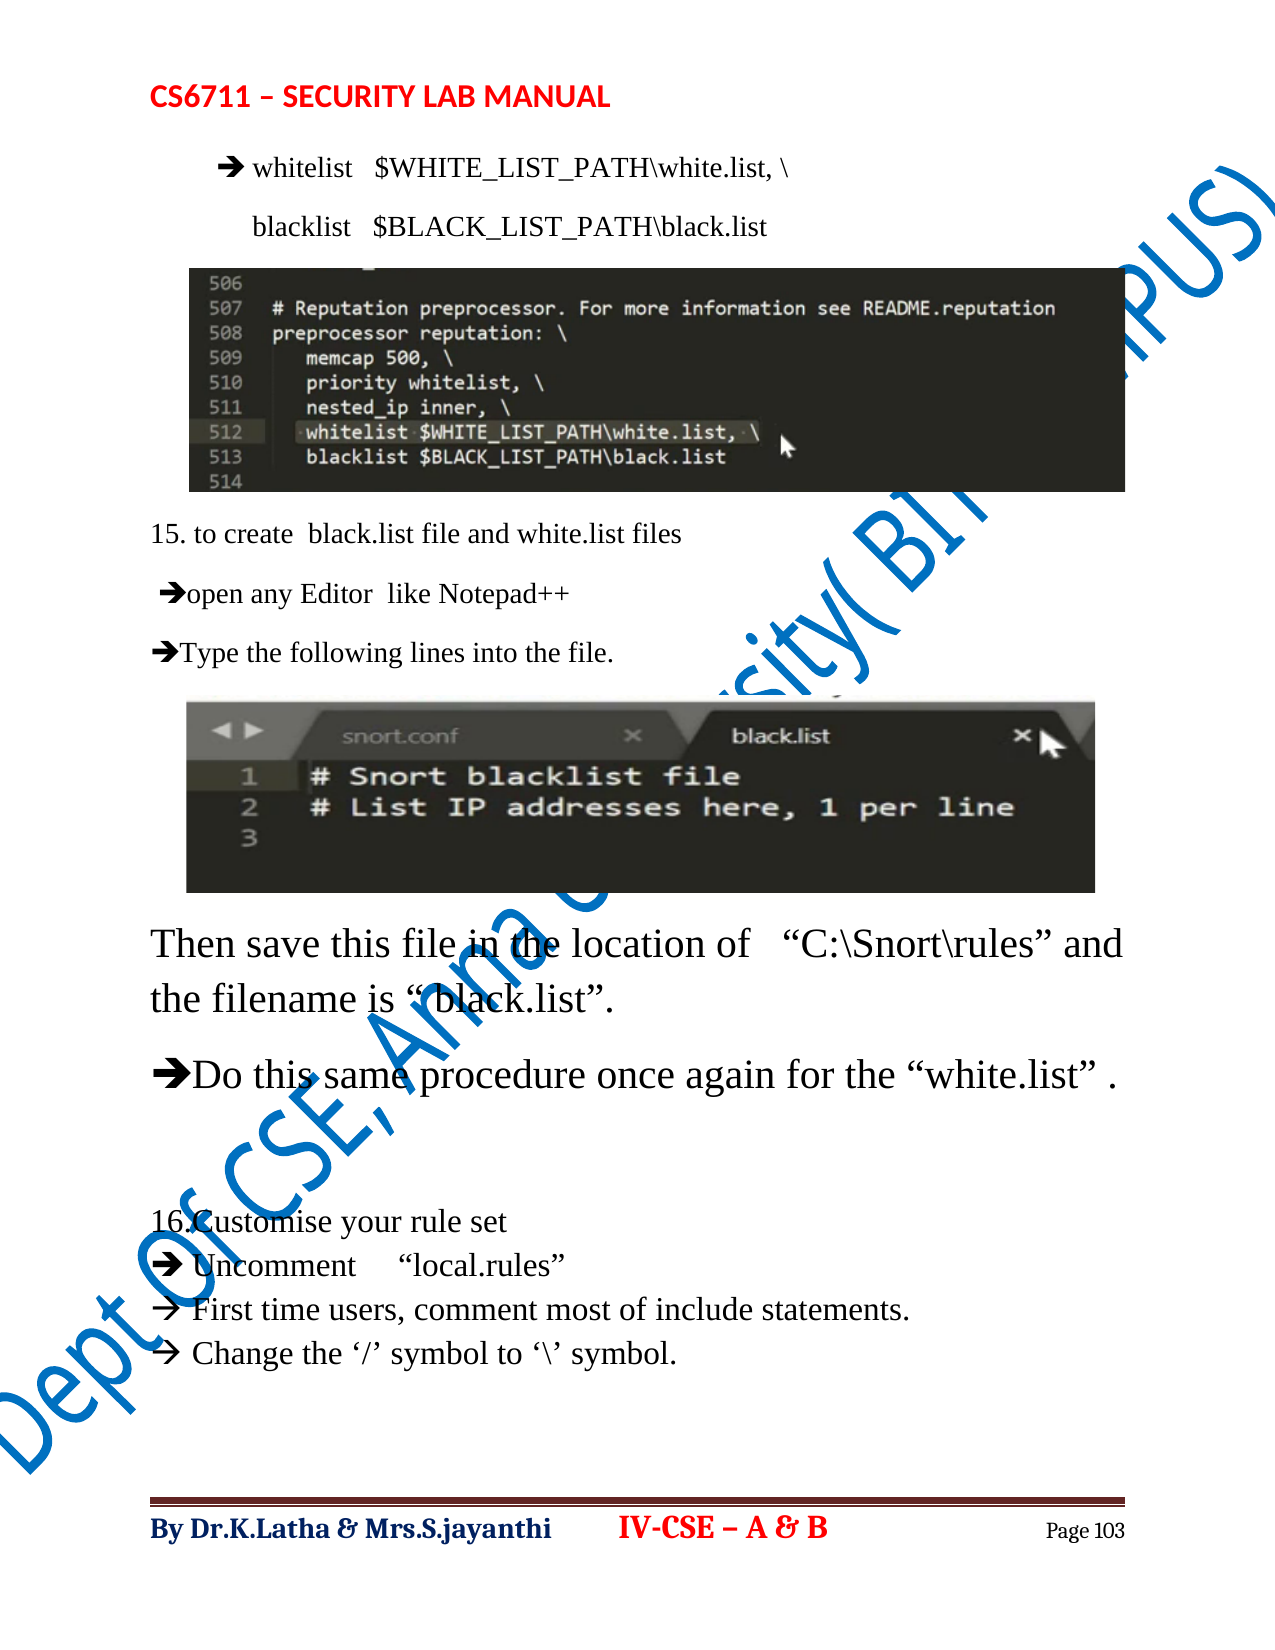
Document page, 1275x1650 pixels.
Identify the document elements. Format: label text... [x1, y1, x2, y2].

text 15. to create black.list file and white.list files [150, 517, 1125, 550]
text whitelist $WHITE_LIST_PATH\white.list, \ [150, 150, 1125, 184]
text 16.Customise your rule set [150, 1201, 1125, 1239]
picture [189, 268, 1125, 492]
text Do this same procedure once again for the “white.list” . [150, 1049, 1125, 1097]
text First time users, comment most of include statements. [150, 1289, 1125, 1328]
text Change the ‘/’ symbol to ‘\’ symbol. [150, 1333, 1125, 1372]
text open any Editor like Notepad++ [150, 576, 1125, 609]
text Then save this file in the location of “C:\Snort\rules” and the filename is “ black.list”. [150, 918, 1125, 1021]
text Uncomment “local.rules” [150, 1245, 1125, 1284]
picture [186, 695, 1096, 893]
text Type the following lines into the file. [150, 635, 1125, 669]
text blacklist $BLACK_LIST_PATH\black.list [150, 209, 1125, 243]
